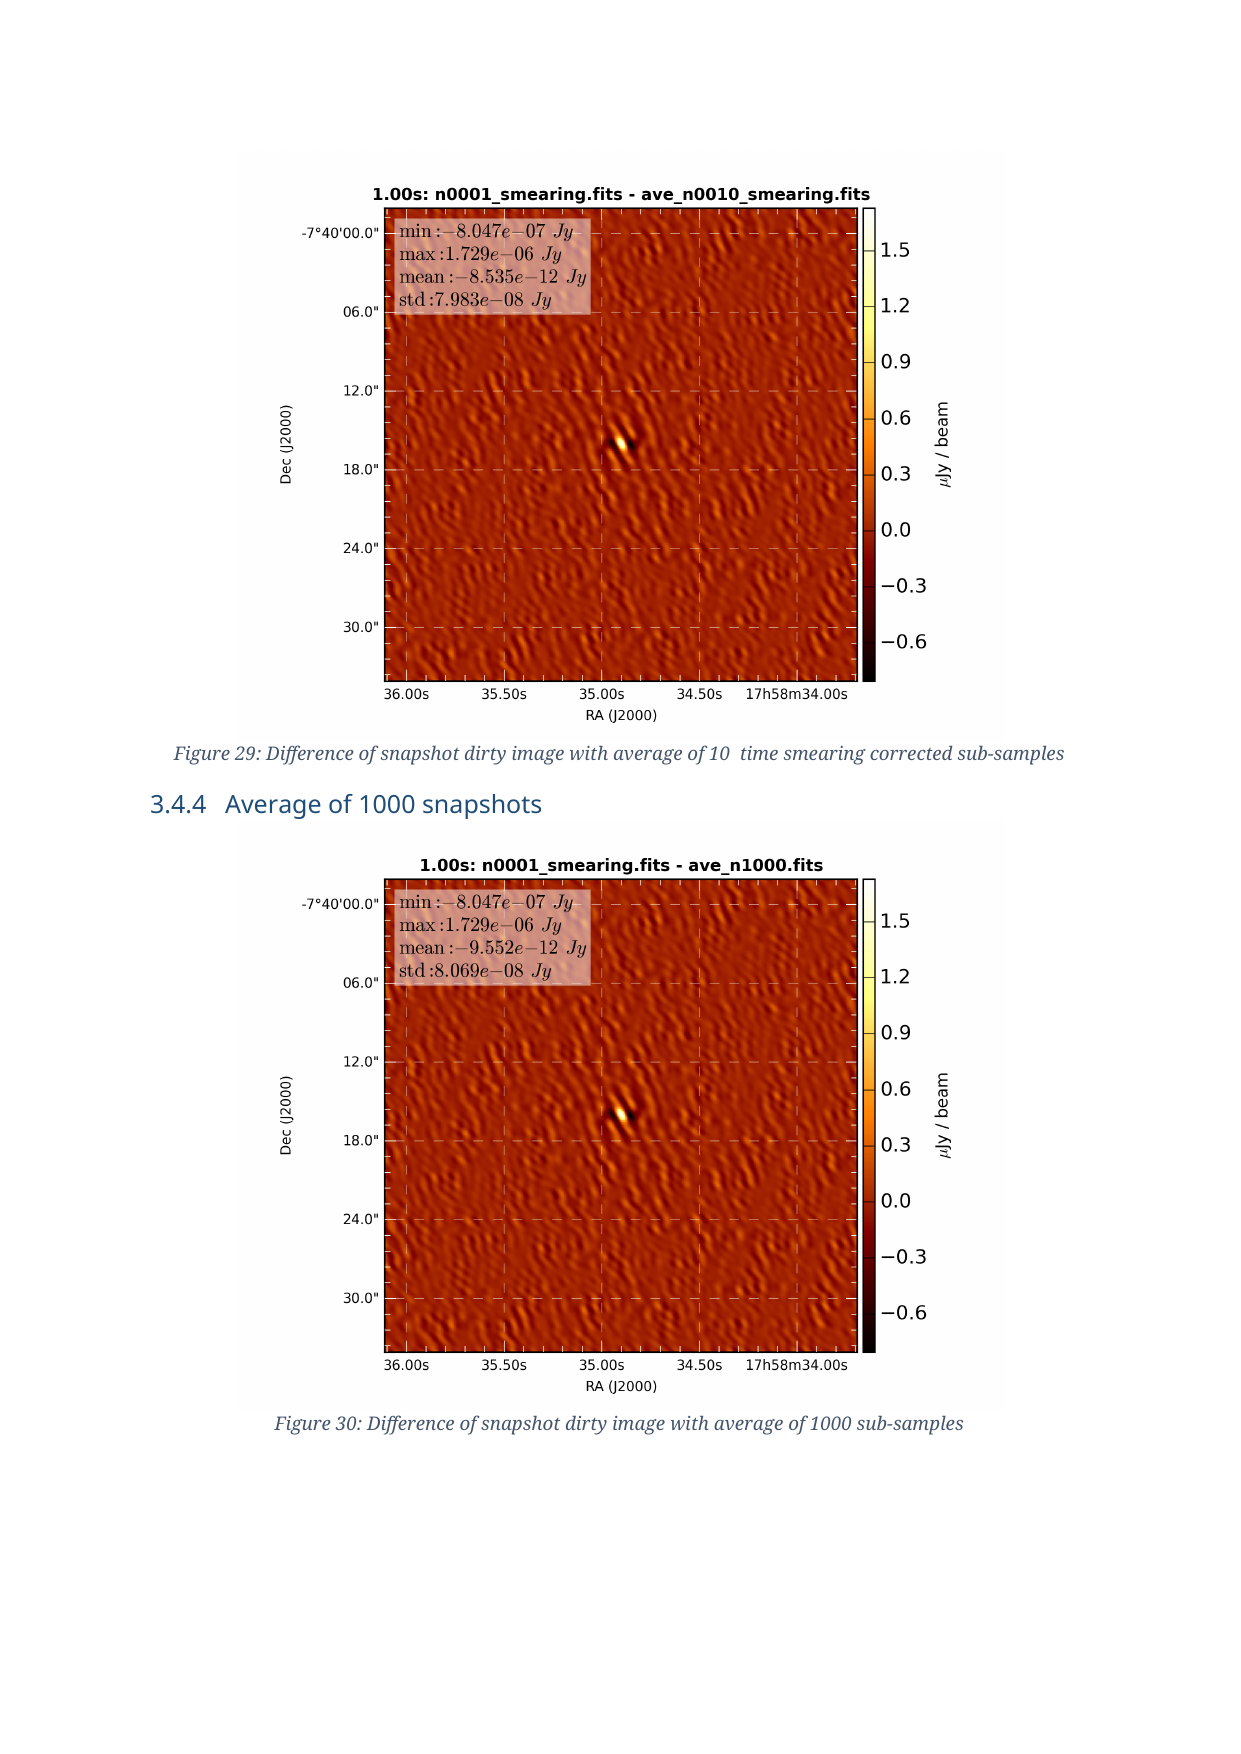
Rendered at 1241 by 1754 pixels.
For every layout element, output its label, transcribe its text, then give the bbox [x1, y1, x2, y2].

picture [236, 150, 1004, 740]
subtitle Average of 1000 snapshots [150, 786, 1090, 820]
text Figure 29: Difference of snapshot dirty image with average of 10 time smearing corrected sub-samples [150, 740, 1090, 766]
picture [236, 820, 1004, 1411]
text Figure 30: Difference of snapshot dirty image with average of 1000 sub-samples [150, 1410, 1090, 1436]
